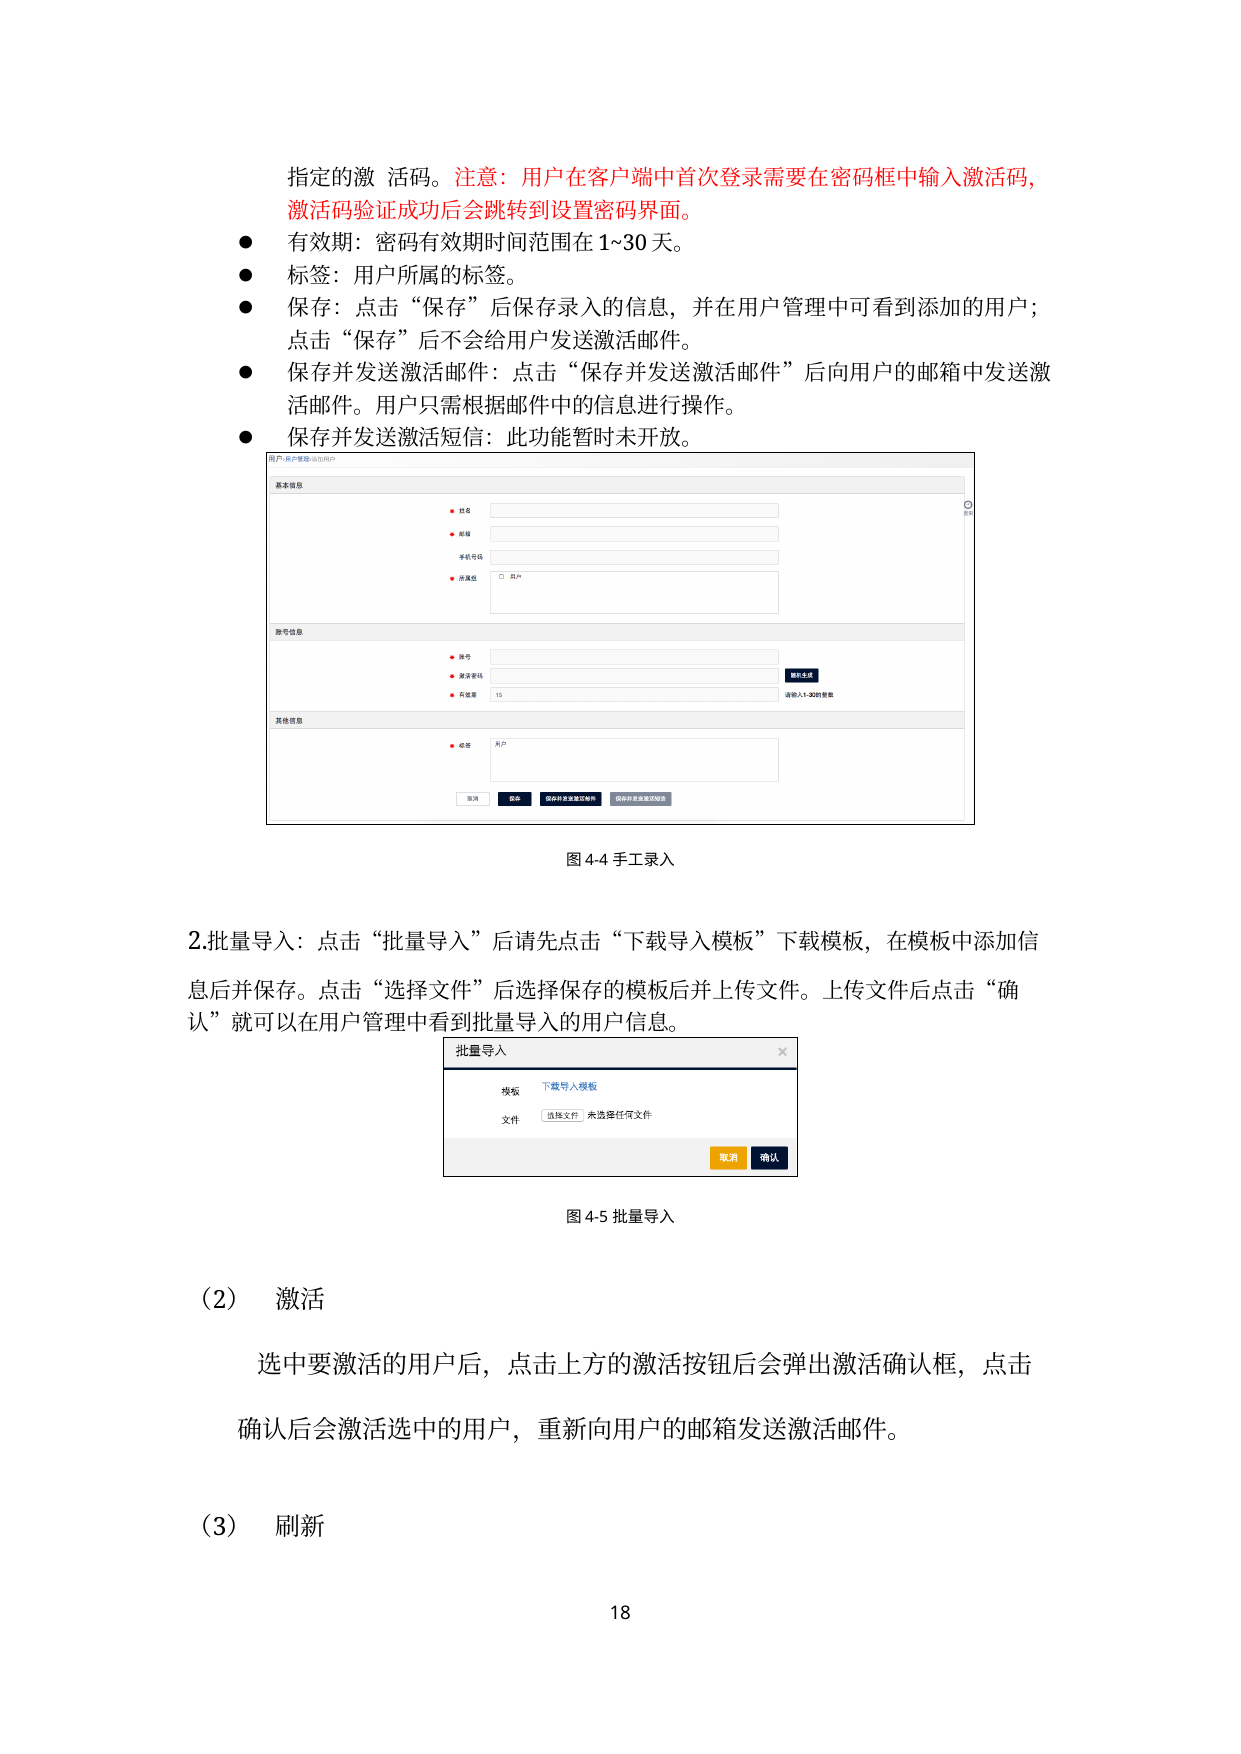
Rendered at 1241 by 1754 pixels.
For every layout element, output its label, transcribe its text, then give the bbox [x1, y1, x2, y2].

picture [267, 453, 974, 824]
picture [444, 1038, 797, 1176]
list 保存并发送激活短信：此功能暂时未开放。 [237, 420, 1053, 452]
list 保存并发送激活邮件：点击“保存并发送激活邮件”后向用户的邮箱中发送激活邮件。用户只需根据邮件中的信息进行操作。 [237, 355, 1053, 420]
list 保存：点击“保存”后保存录入的信息，并在用户管理中可看到添加的用户；点击“保存”后不会给用户发送激活邮件。 [237, 290, 1053, 355]
text 图 4-5 批量导入 [187, 1200, 1053, 1232]
list 有效期：密码有效期时间范围在1~30天。 [237, 225, 1053, 257]
list 刷新 [187, 1492, 1053, 1557]
list 标签：用户所属的标签。 [237, 257, 1053, 290]
list 激活 [187, 1265, 1053, 1330]
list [237, 160, 1053, 225]
text 图 4-4 手工录入 [187, 842, 1053, 875]
text 2.批量导入：点击“批量导入”后请先点击“下载导入模板”下载模板，在模板中添加信息后并保存。点击“选择文件”后选择保存的模板后并上传文件。上传文件后点击“确认”就可以在用户管理中看到批量导入的用户信息。 [187, 907, 1053, 1037]
list 选中要激活的用户后，点击上方的激活按钮后会弹出激活确认框，点击确认后会激活选中的用户，重新向用户的邮箱发送激活邮件。 [237, 1330, 1053, 1460]
